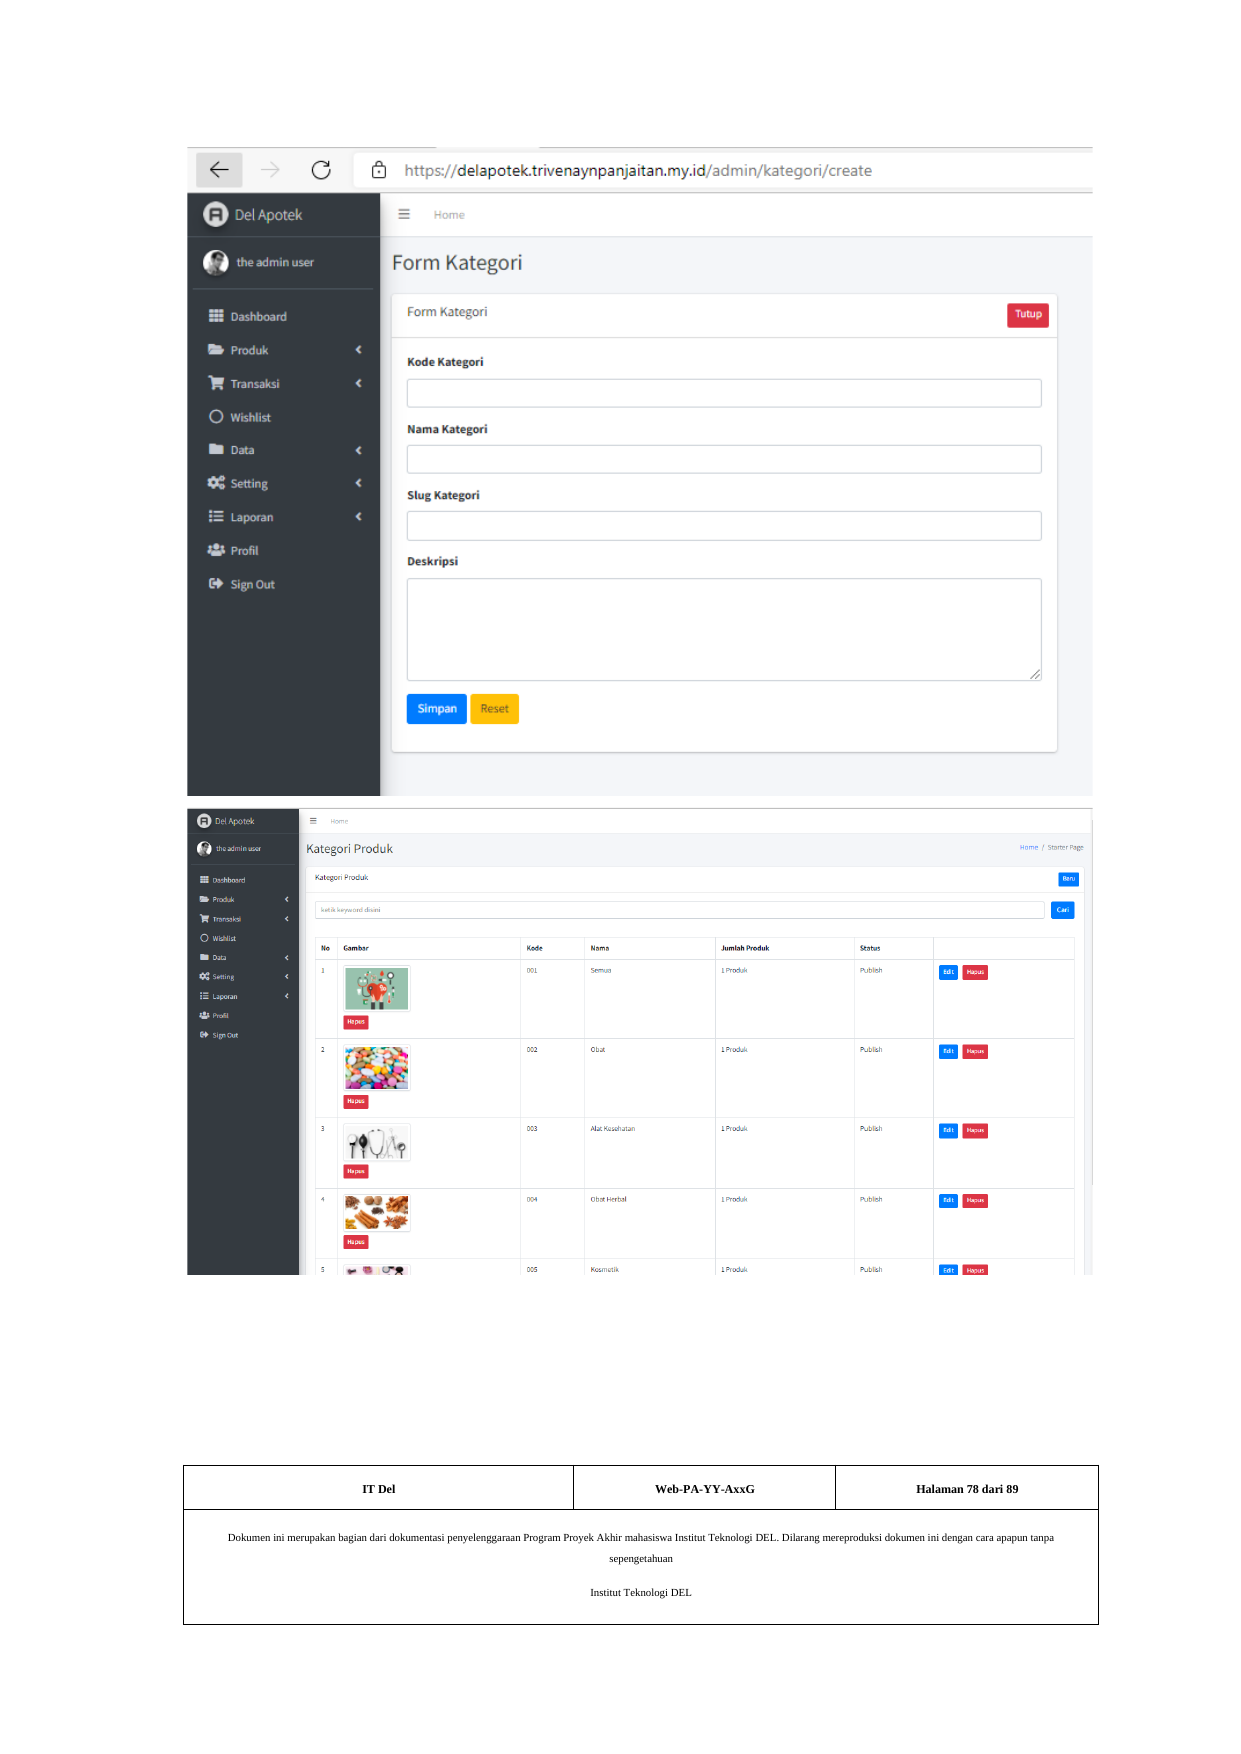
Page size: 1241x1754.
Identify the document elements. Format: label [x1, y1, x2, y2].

picture [187, 147, 1093, 796]
picture [187, 807, 1093, 1275]
